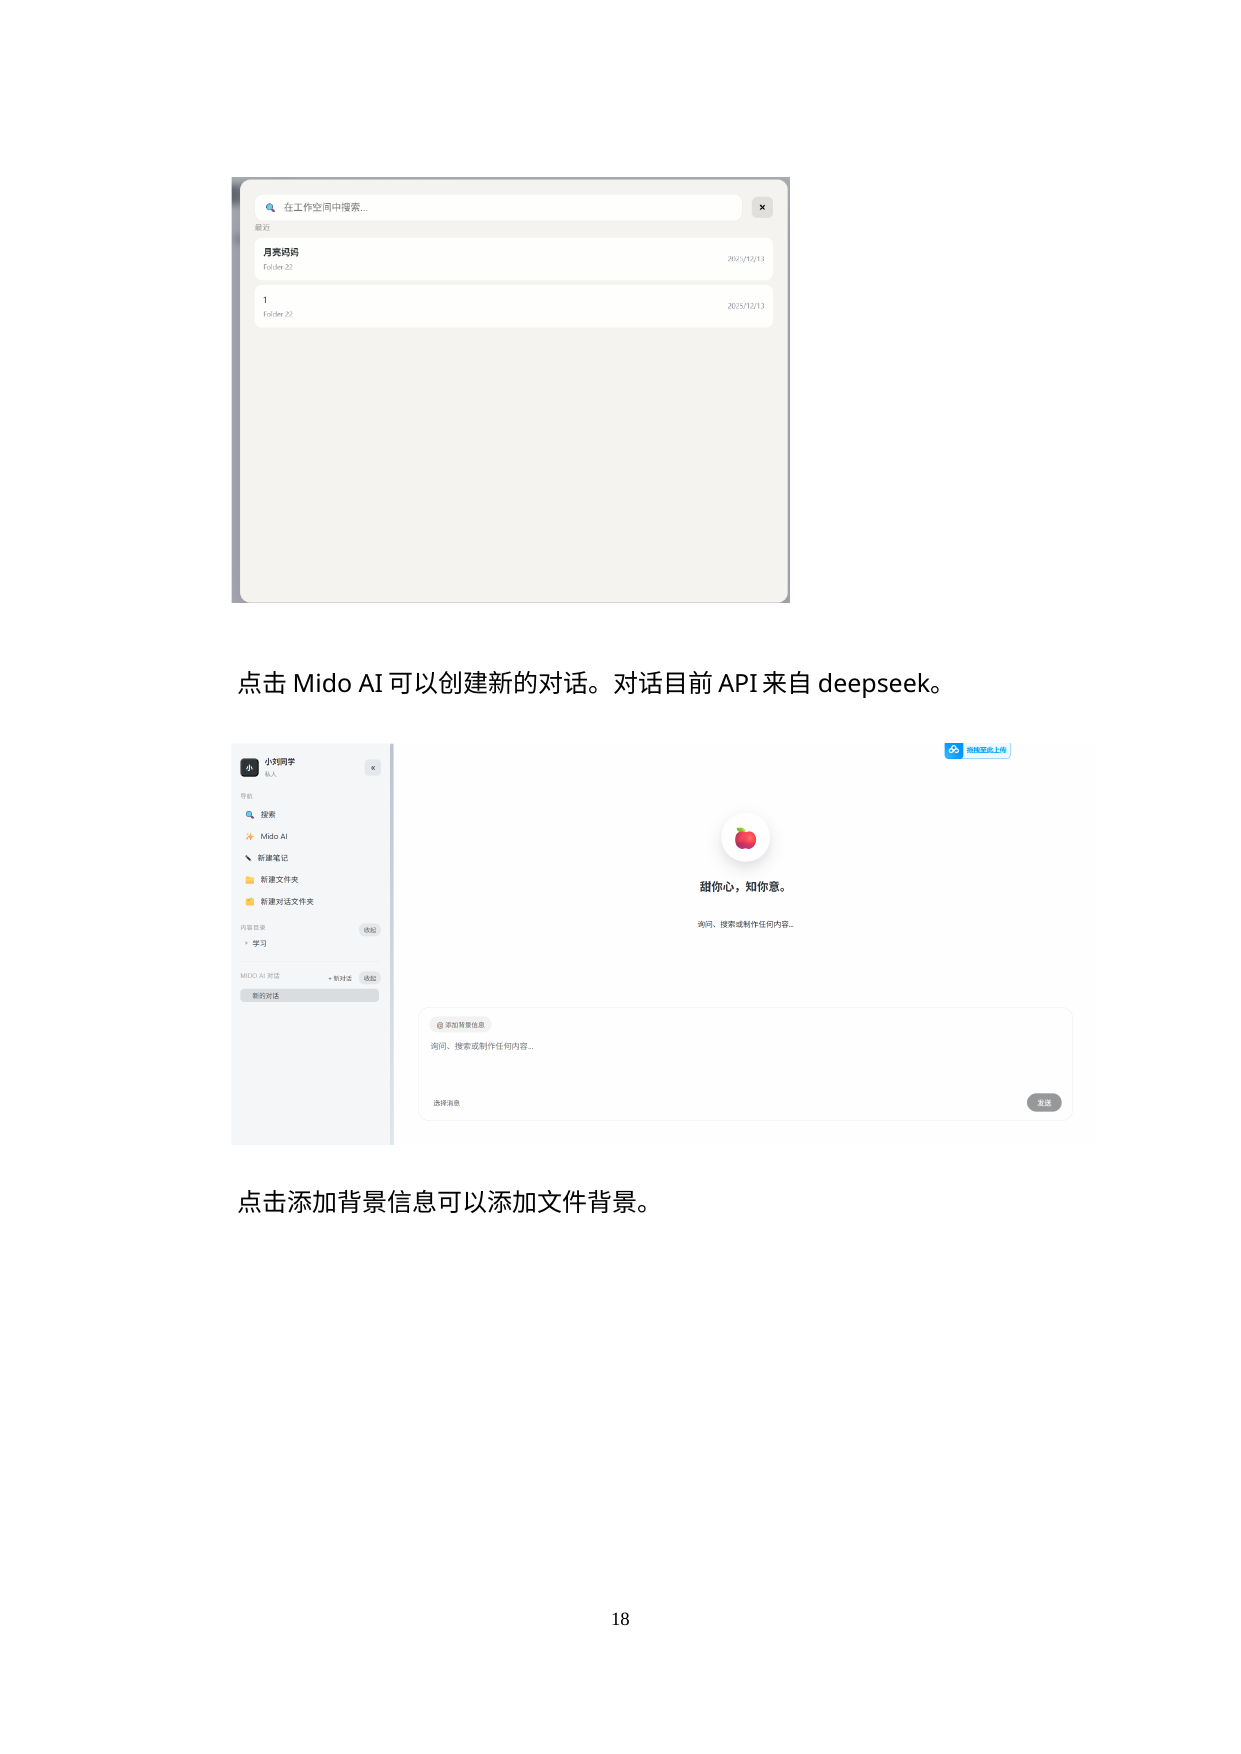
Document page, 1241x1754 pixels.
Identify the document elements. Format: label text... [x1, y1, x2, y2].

picture [231, 177, 790, 603]
text 点击添加背景信息可以添加文件背景。 [187, 1168, 1053, 1233]
picture [231, 743, 1097, 1145]
